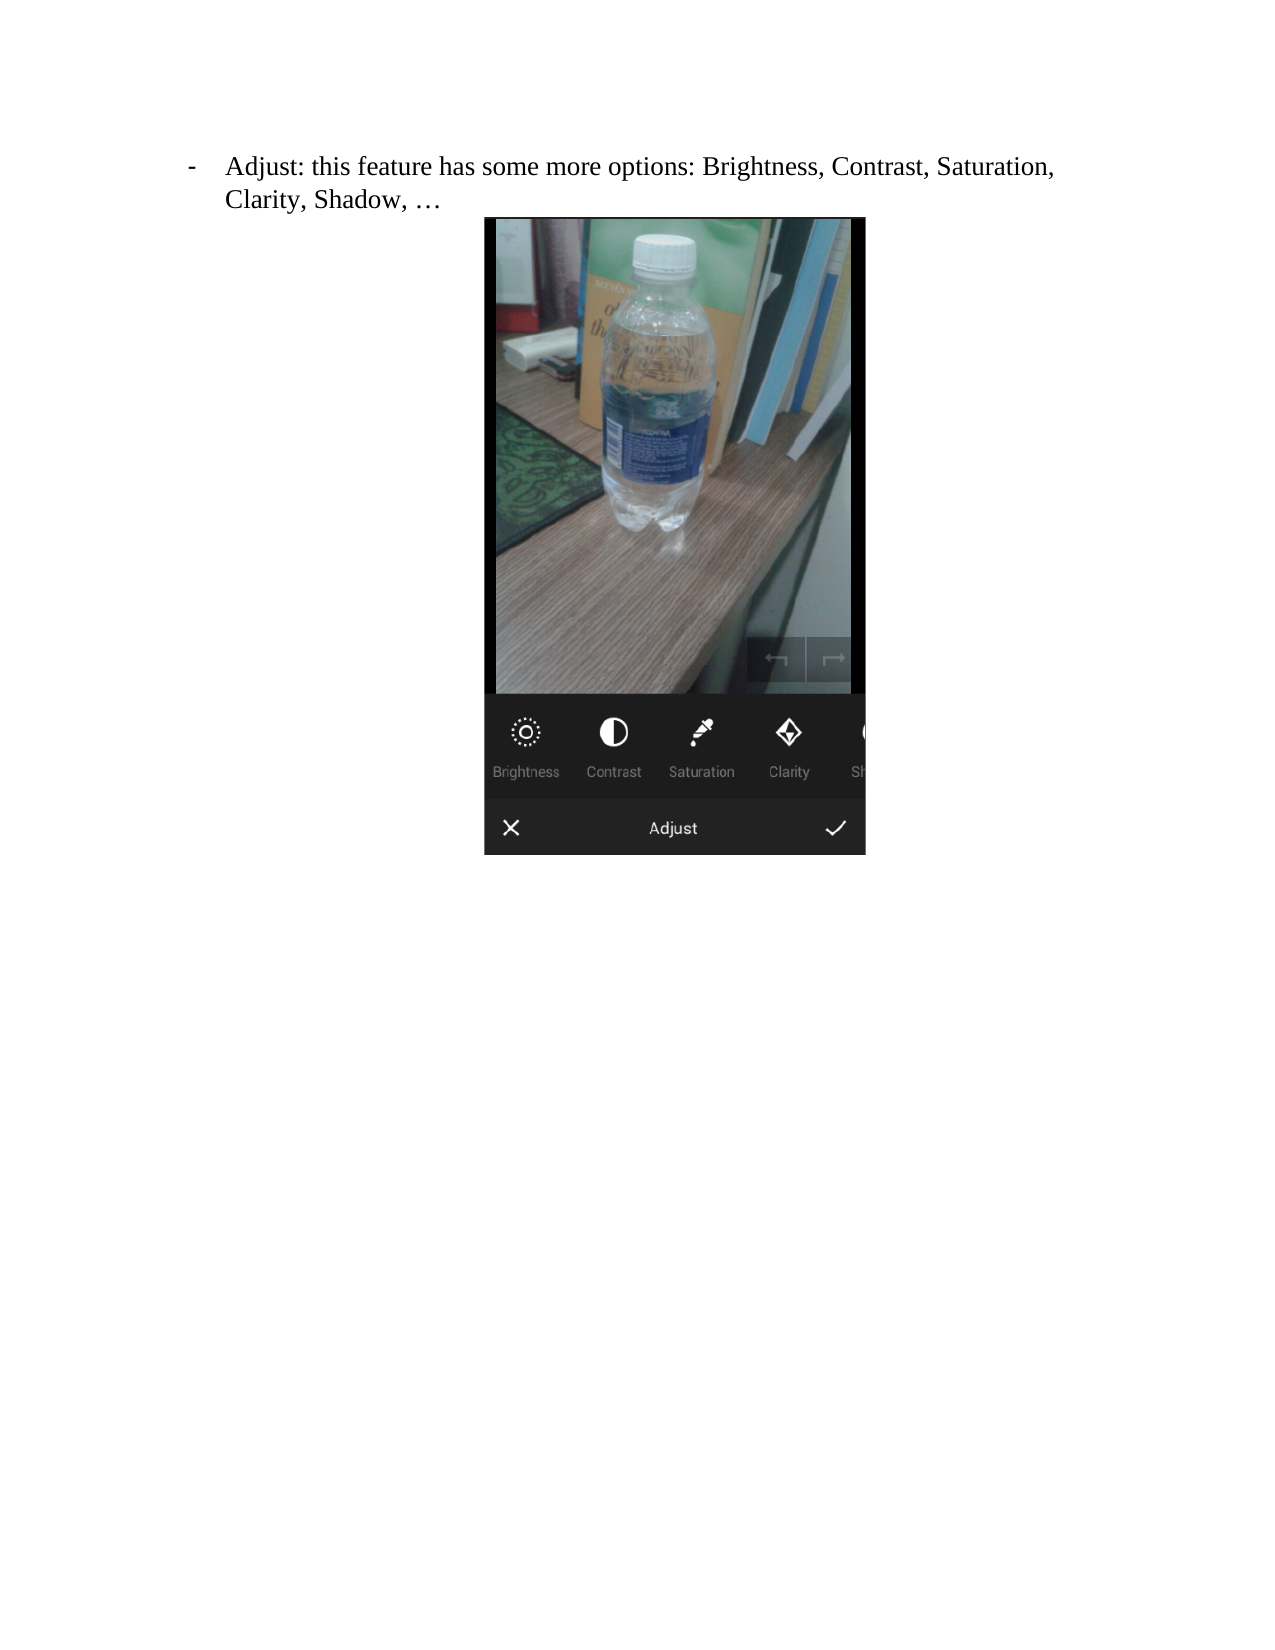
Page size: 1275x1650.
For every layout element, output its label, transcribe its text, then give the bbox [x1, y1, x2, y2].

picture [484, 217, 866, 855]
list Adjust: this feature has some more options: Brightness, Contrast, Saturation, Clarity, Shadow, … [187, 150, 1125, 215]
